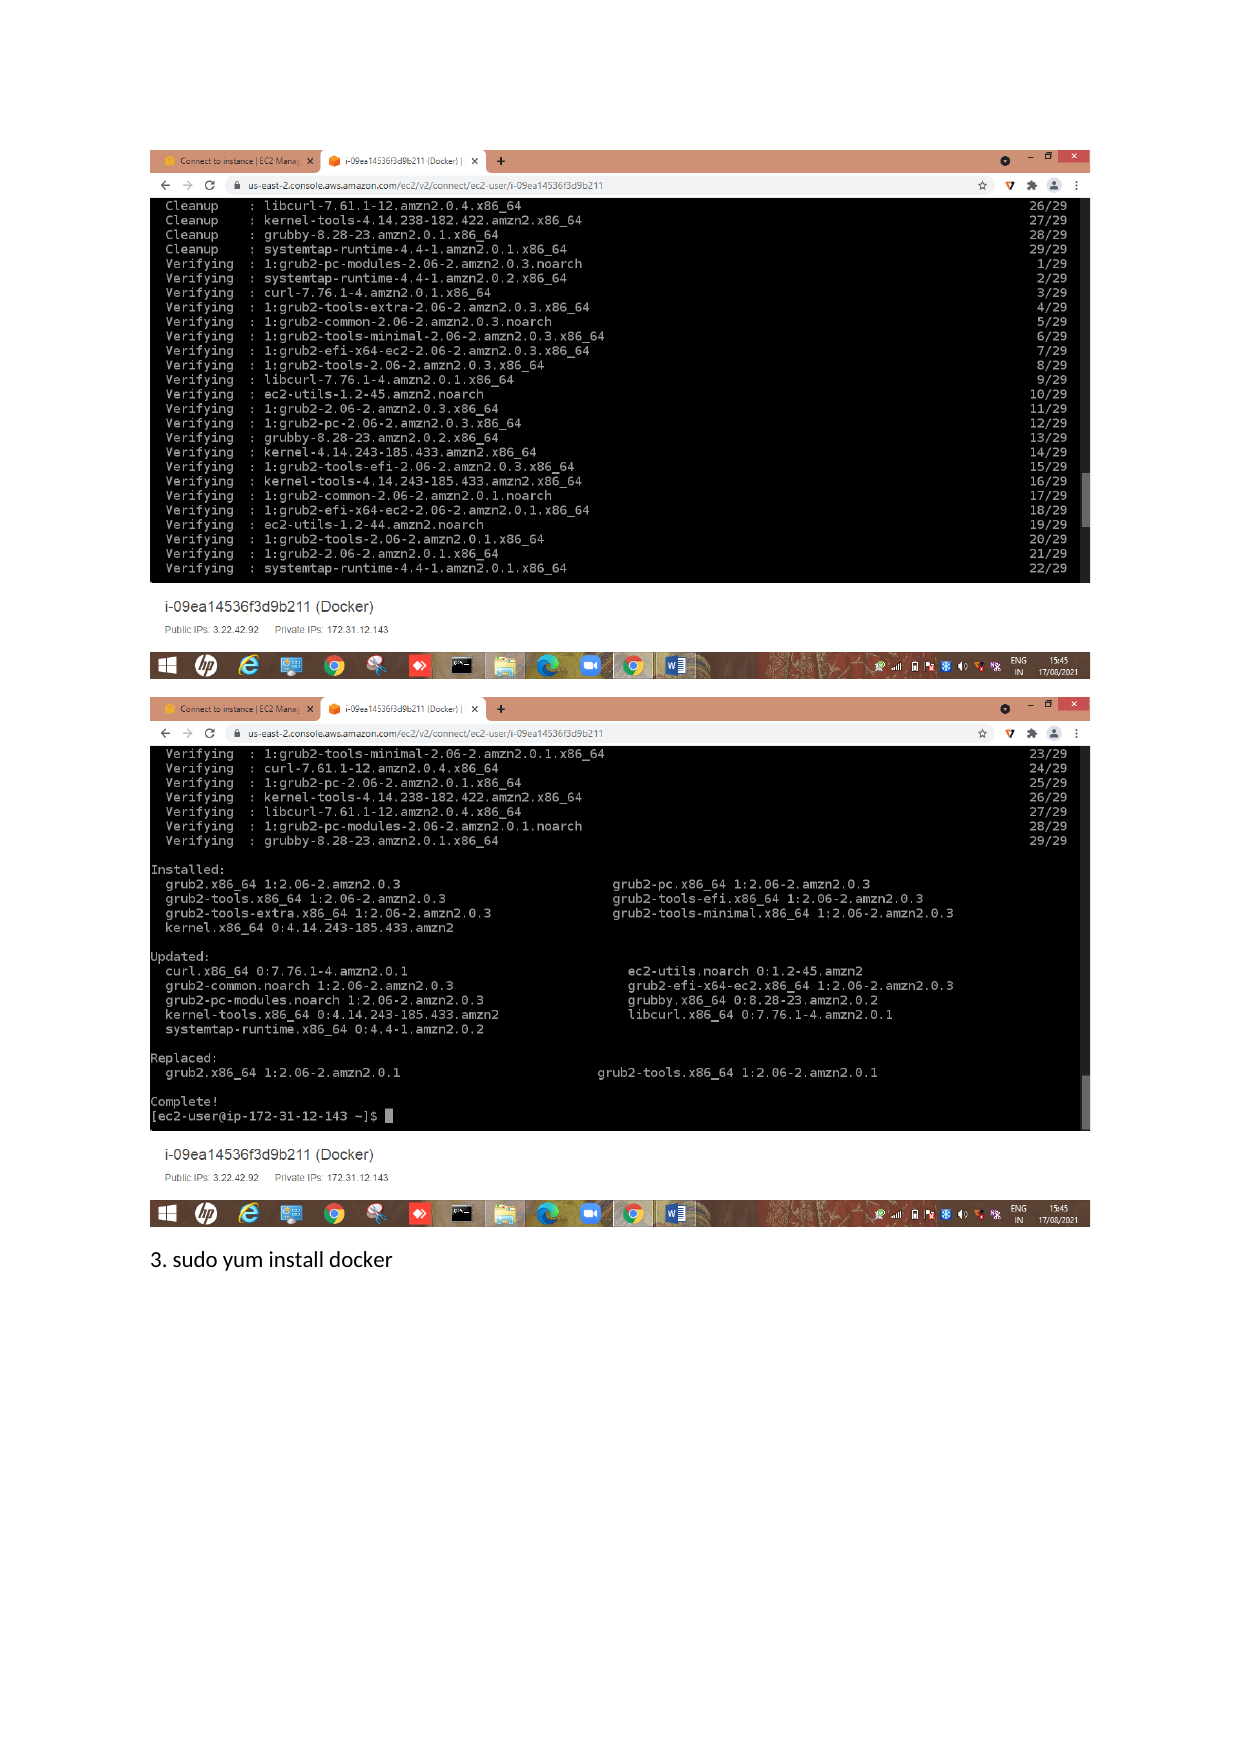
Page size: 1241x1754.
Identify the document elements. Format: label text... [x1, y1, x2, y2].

picture [150, 150, 1091, 679]
picture [150, 697, 1091, 1227]
text 3. sudo yum install docker [150, 1245, 1090, 1273]
